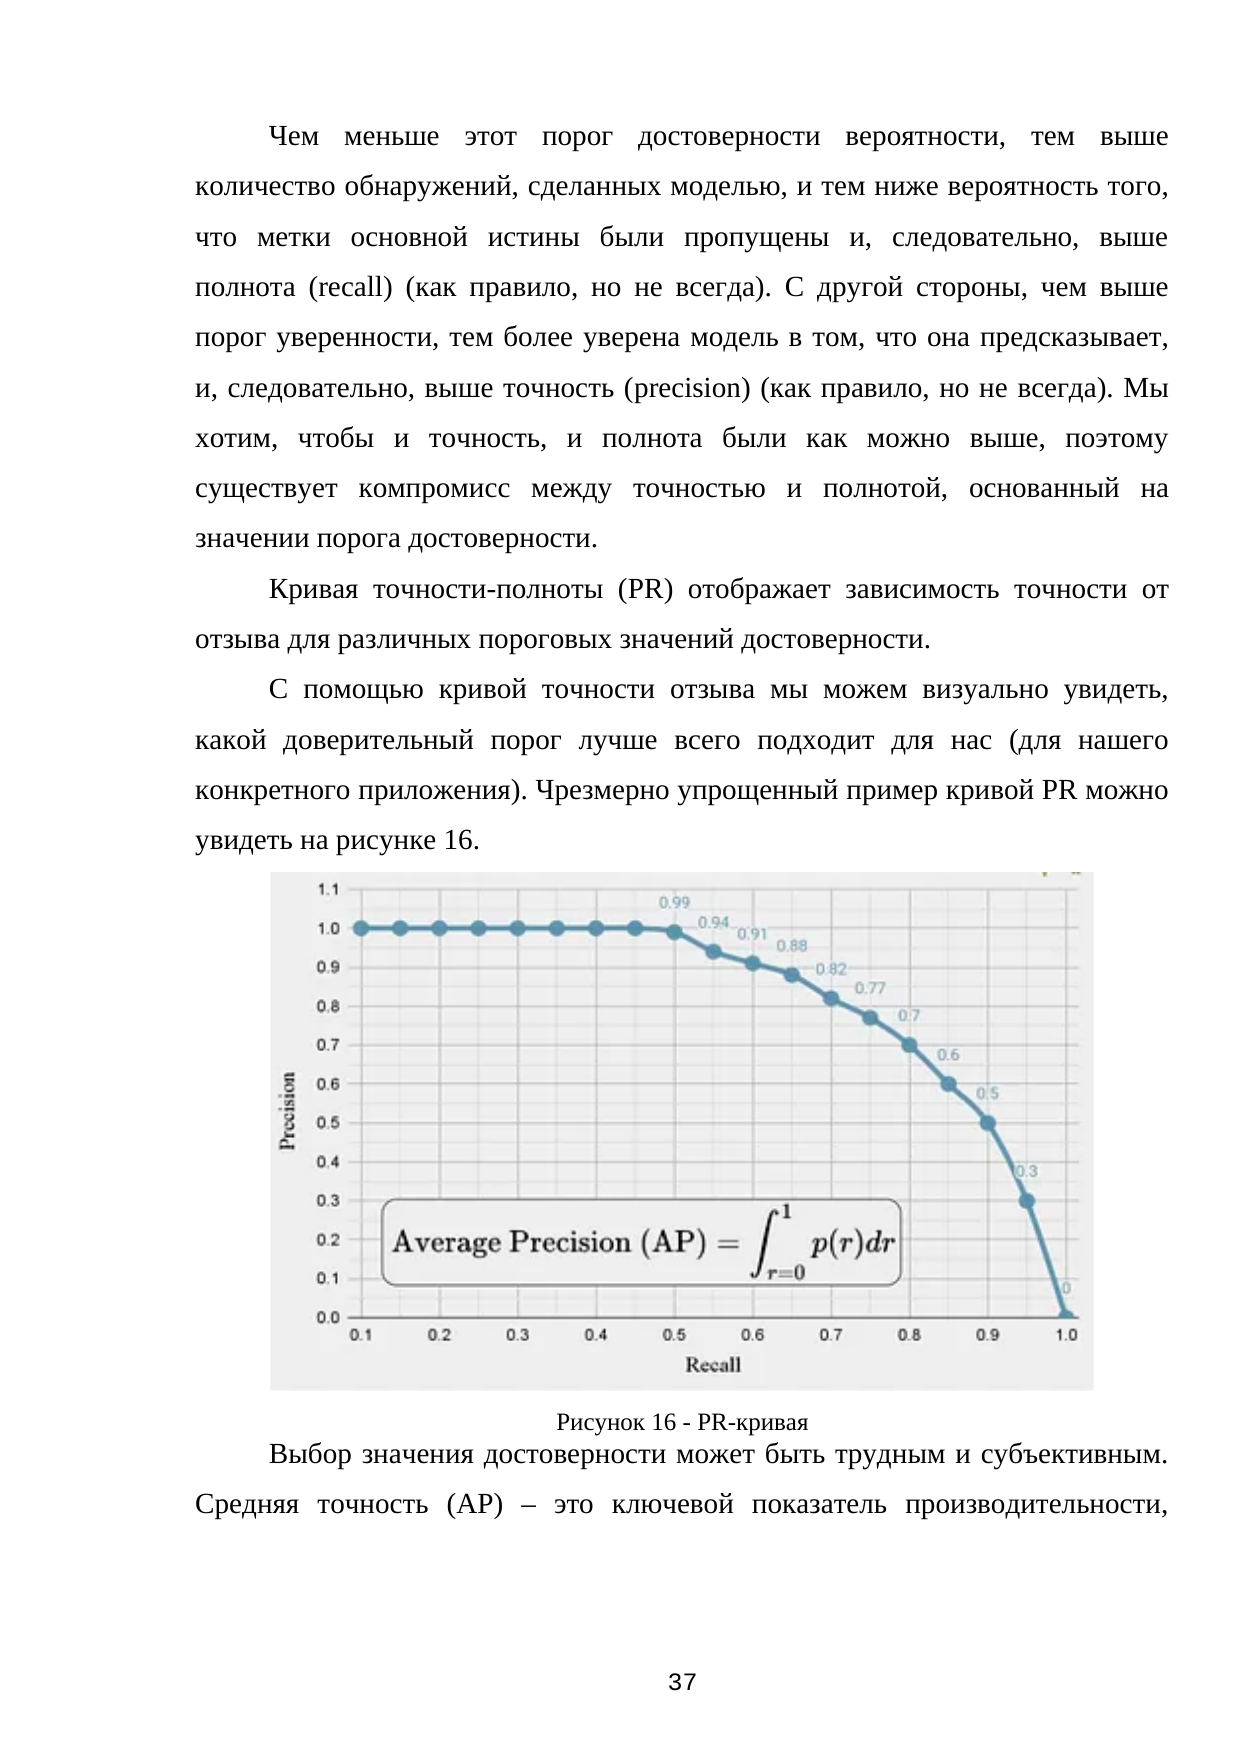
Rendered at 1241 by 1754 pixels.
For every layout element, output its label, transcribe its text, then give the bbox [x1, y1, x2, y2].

text Рисунок 16 - PR-кривая [195, 1407, 1169, 1436]
text С помощью кривой точности отзыва мы можем визуально увидеть, какой доверительный порог лучше всего подходит для нас (для нашего конкретного приложения). Чрезмерно упрощенный пример кривой PR можно увидеть на рисунке 16. [195, 672, 1169, 856]
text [195, 1436, 1169, 1520]
text Чем меньше этот порог достоверности вероятности, тем выше количество обнаружений, сделанных моделью, и тем ниже вероятность того, что метки основной истины были пропущены и, следовательно, выше полнота (recall) (как правило, но не всегда). С другой стороны, чем выше порог уверенности, тем более уверена модель в том, что она предсказывает, и, следовательно, выше точность (precision) (как правило, но не всегда). Мы хотим, чтобы и точность, и полнота были как можно выше, поэтому существует компромисс между точностью и полнотой, основанный на значении порога достоверности. [195, 118, 1169, 554]
text Кривая точности-полноты (PR) отображает зависимость точности от отзыва для различных пороговых значений достоверности. [195, 571, 1169, 655]
